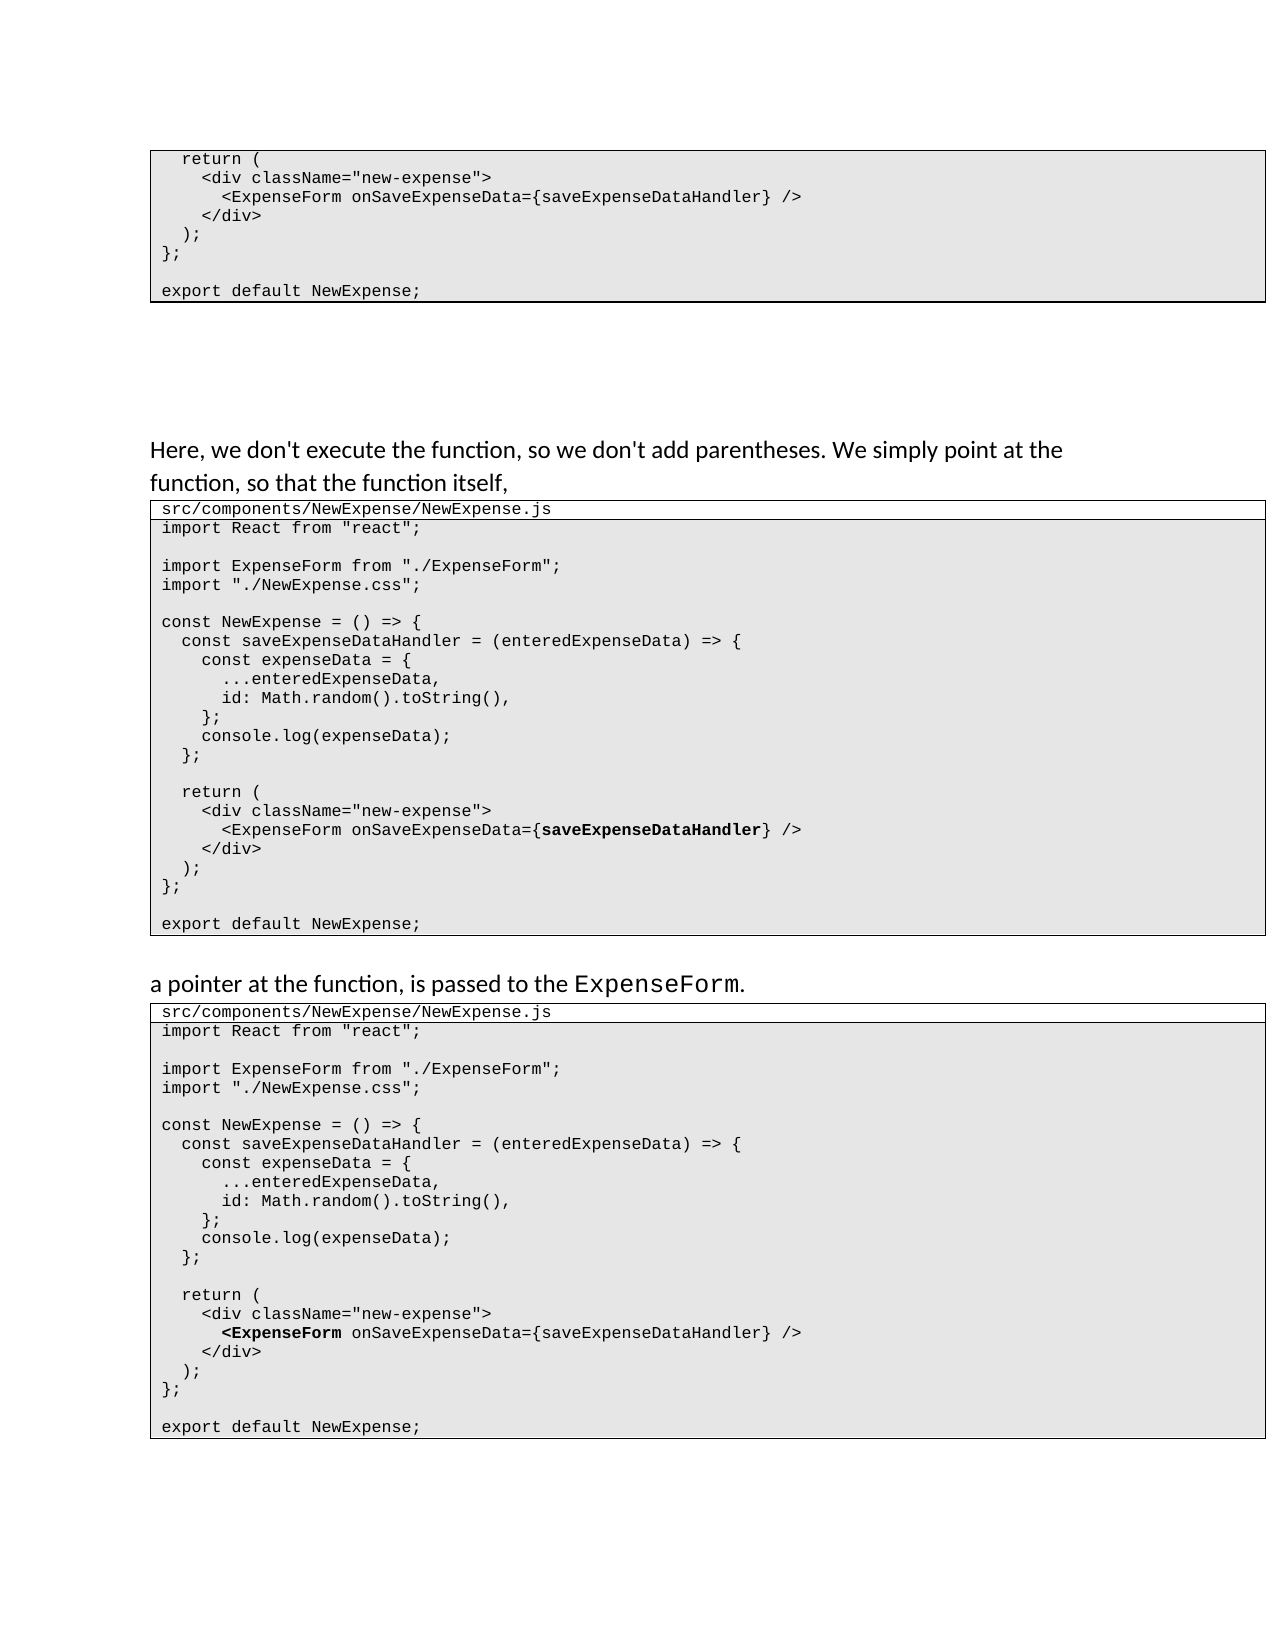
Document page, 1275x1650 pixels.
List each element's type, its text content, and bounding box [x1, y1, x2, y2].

table_header src/components/NewExpense/NewExpense.js [151, 1004, 1265, 1022]
text Here, we don't execute the function, so we don't add parentheses. We simply point at the function, so that the function itself, [150, 434, 1125, 497]
text a pointer at the function, is passed to the ExpenseForm. [150, 968, 1125, 1000]
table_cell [151, 151, 1265, 301]
table_header src/components/NewExpense/NewExpense.js [151, 501, 1265, 519]
